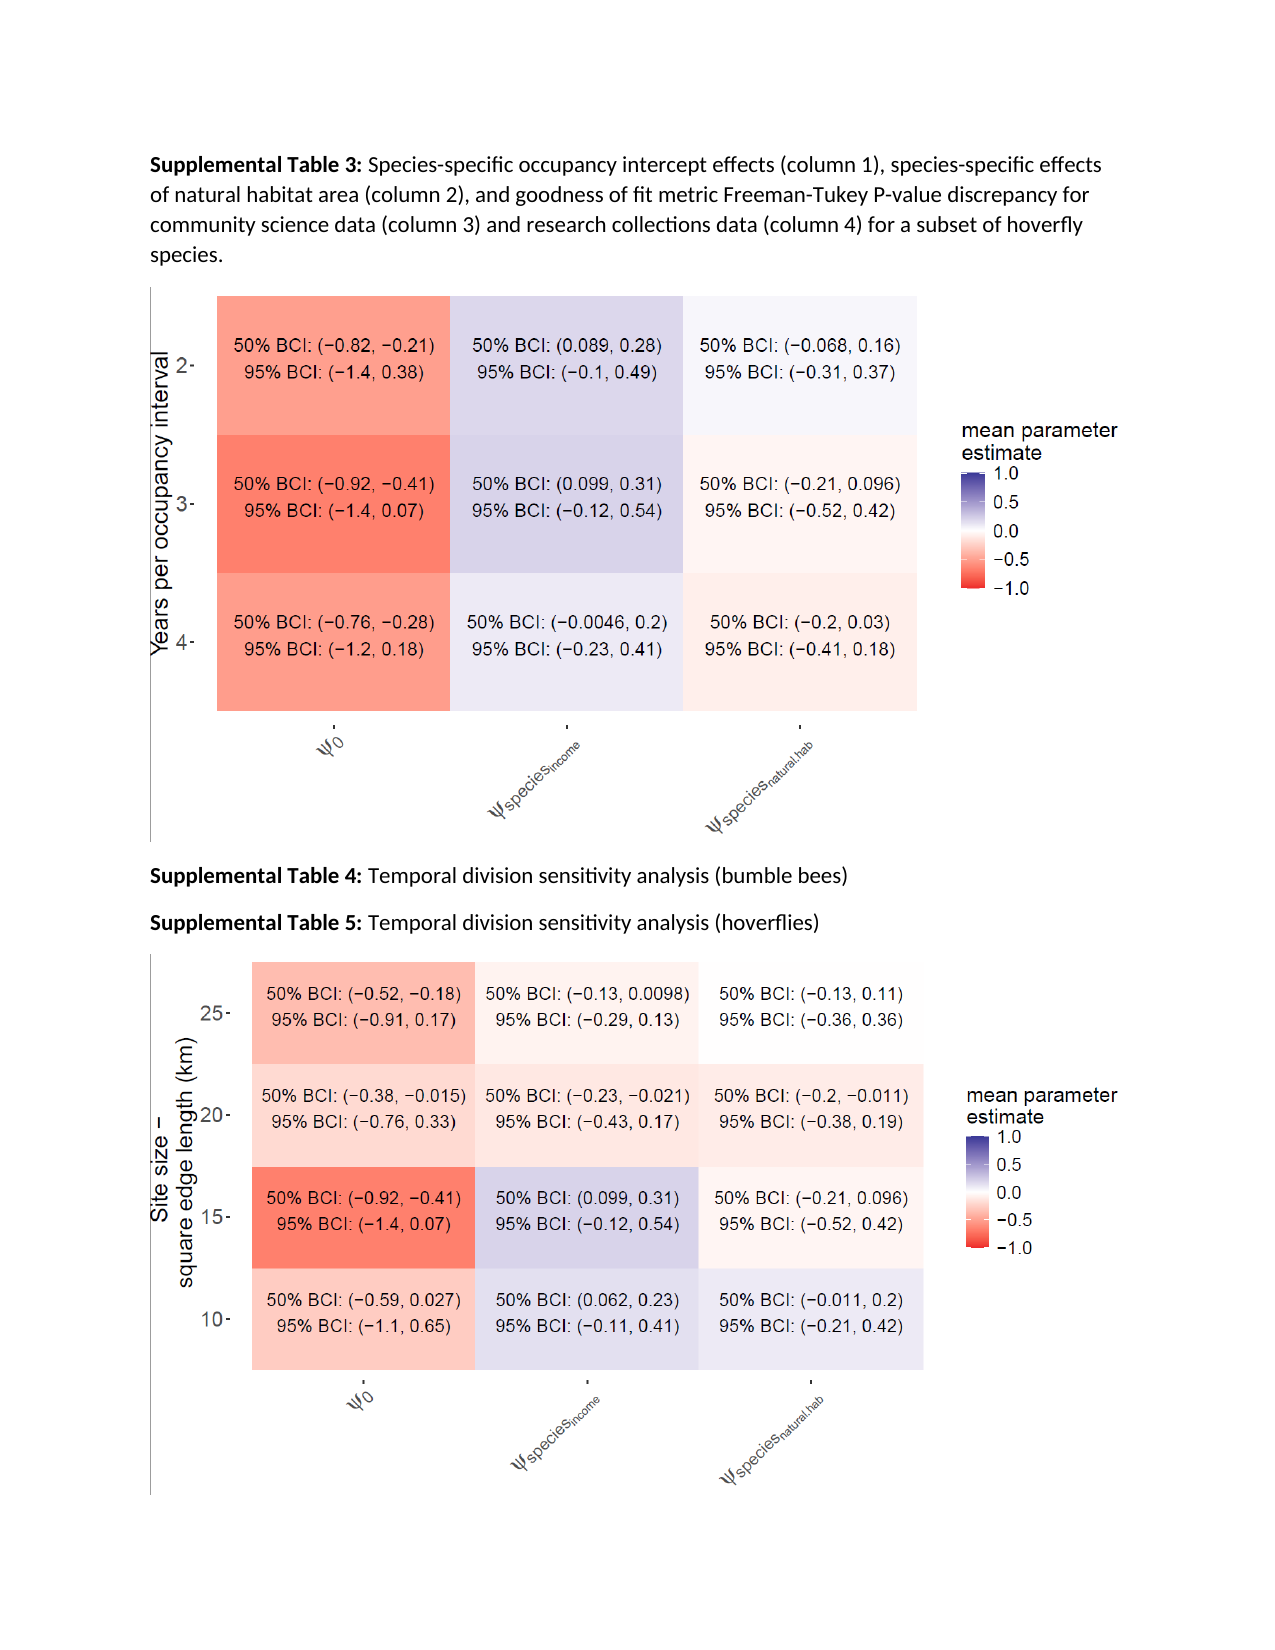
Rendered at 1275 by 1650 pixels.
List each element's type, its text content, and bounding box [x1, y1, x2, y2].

text Supplemental Table 5: Temporal division sensitivity analysis (hoverflies) [150, 908, 1125, 936]
picture [150, 287, 1125, 842]
text Supplemental Table 4: Temporal division sensitivity analysis (bumble bees) [150, 861, 1125, 889]
text Supplemental Table 3: Species-specific occupancy intercept effects (column 1), species-specific effects of natural habitat area (column 2), and goodness of fit metric Freeman-Tukey P-value discrepancy for community science data (column 3) and research collections data (column 4) for a subset of hoverfly species. [150, 150, 1125, 269]
picture [150, 954, 1125, 1495]
